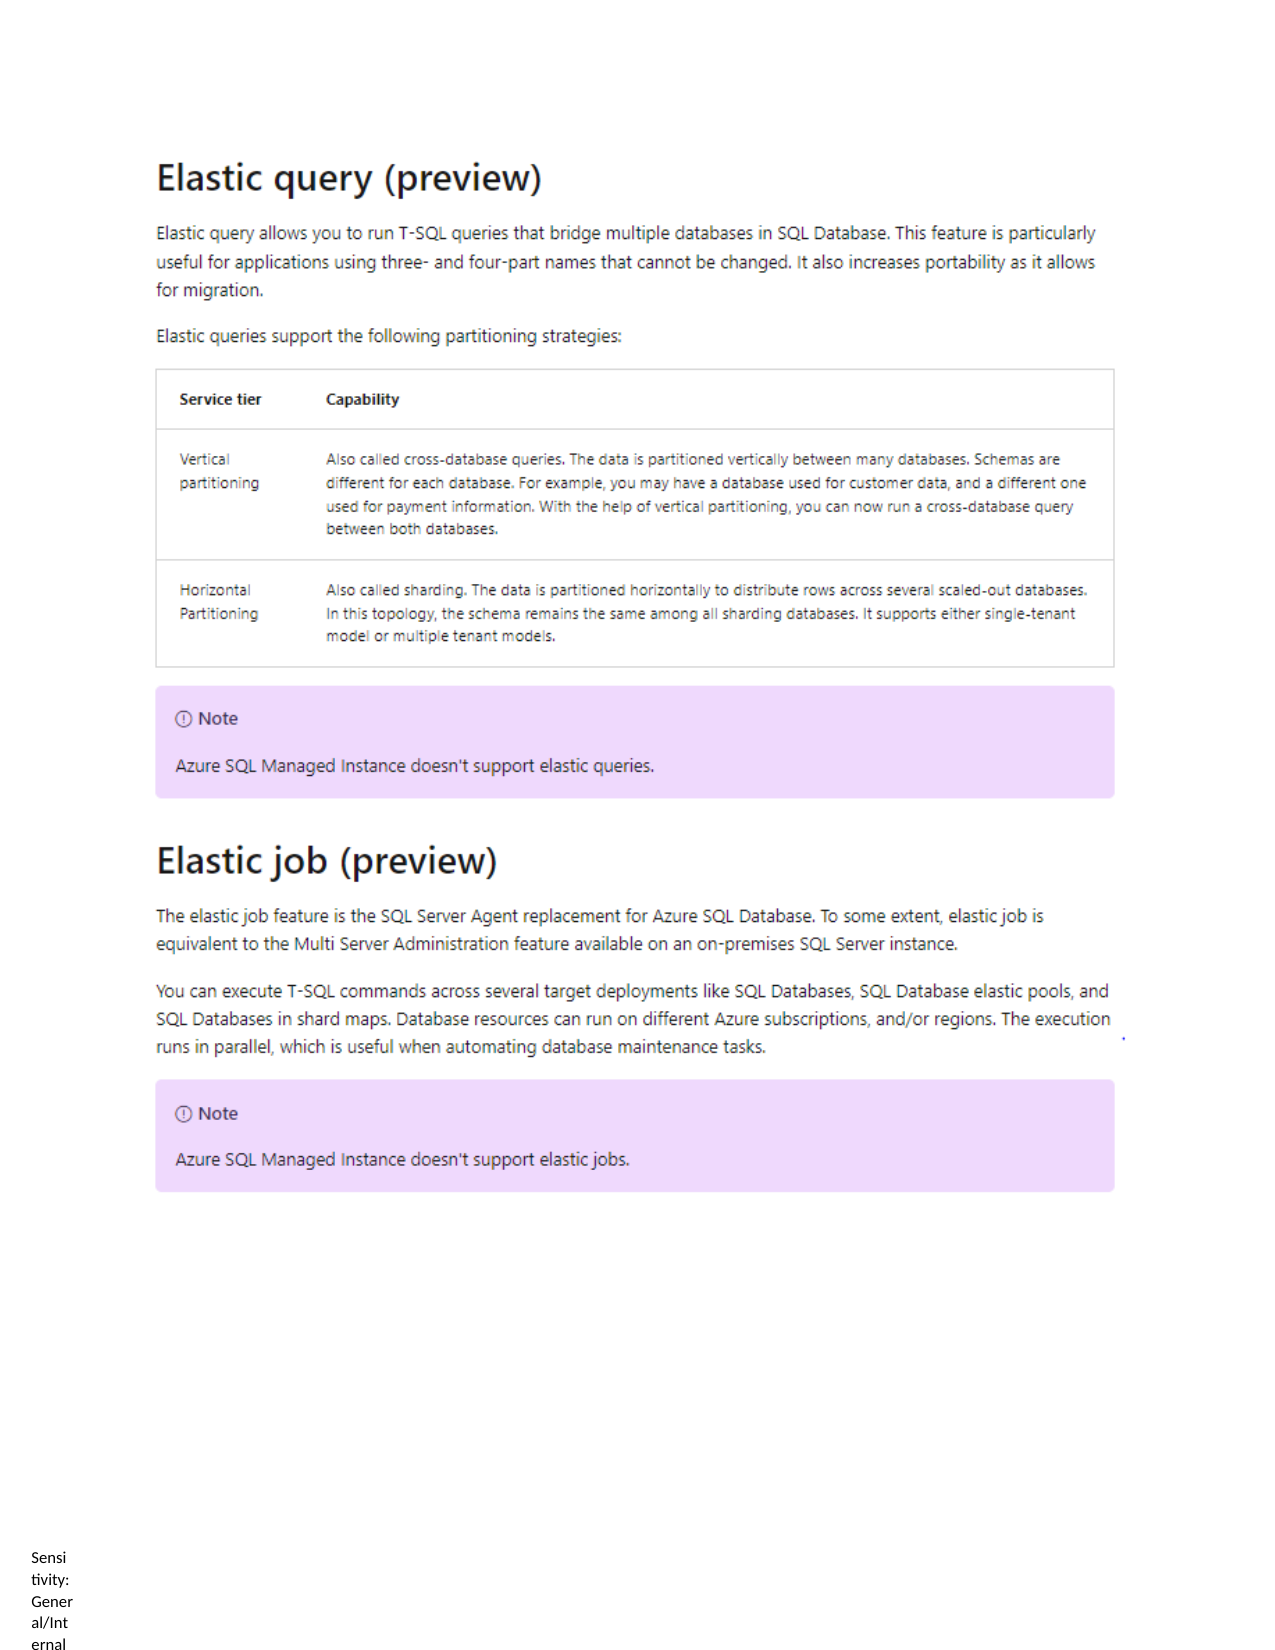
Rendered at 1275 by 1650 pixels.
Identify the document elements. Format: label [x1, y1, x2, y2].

picture [150, 150, 1125, 1202]
